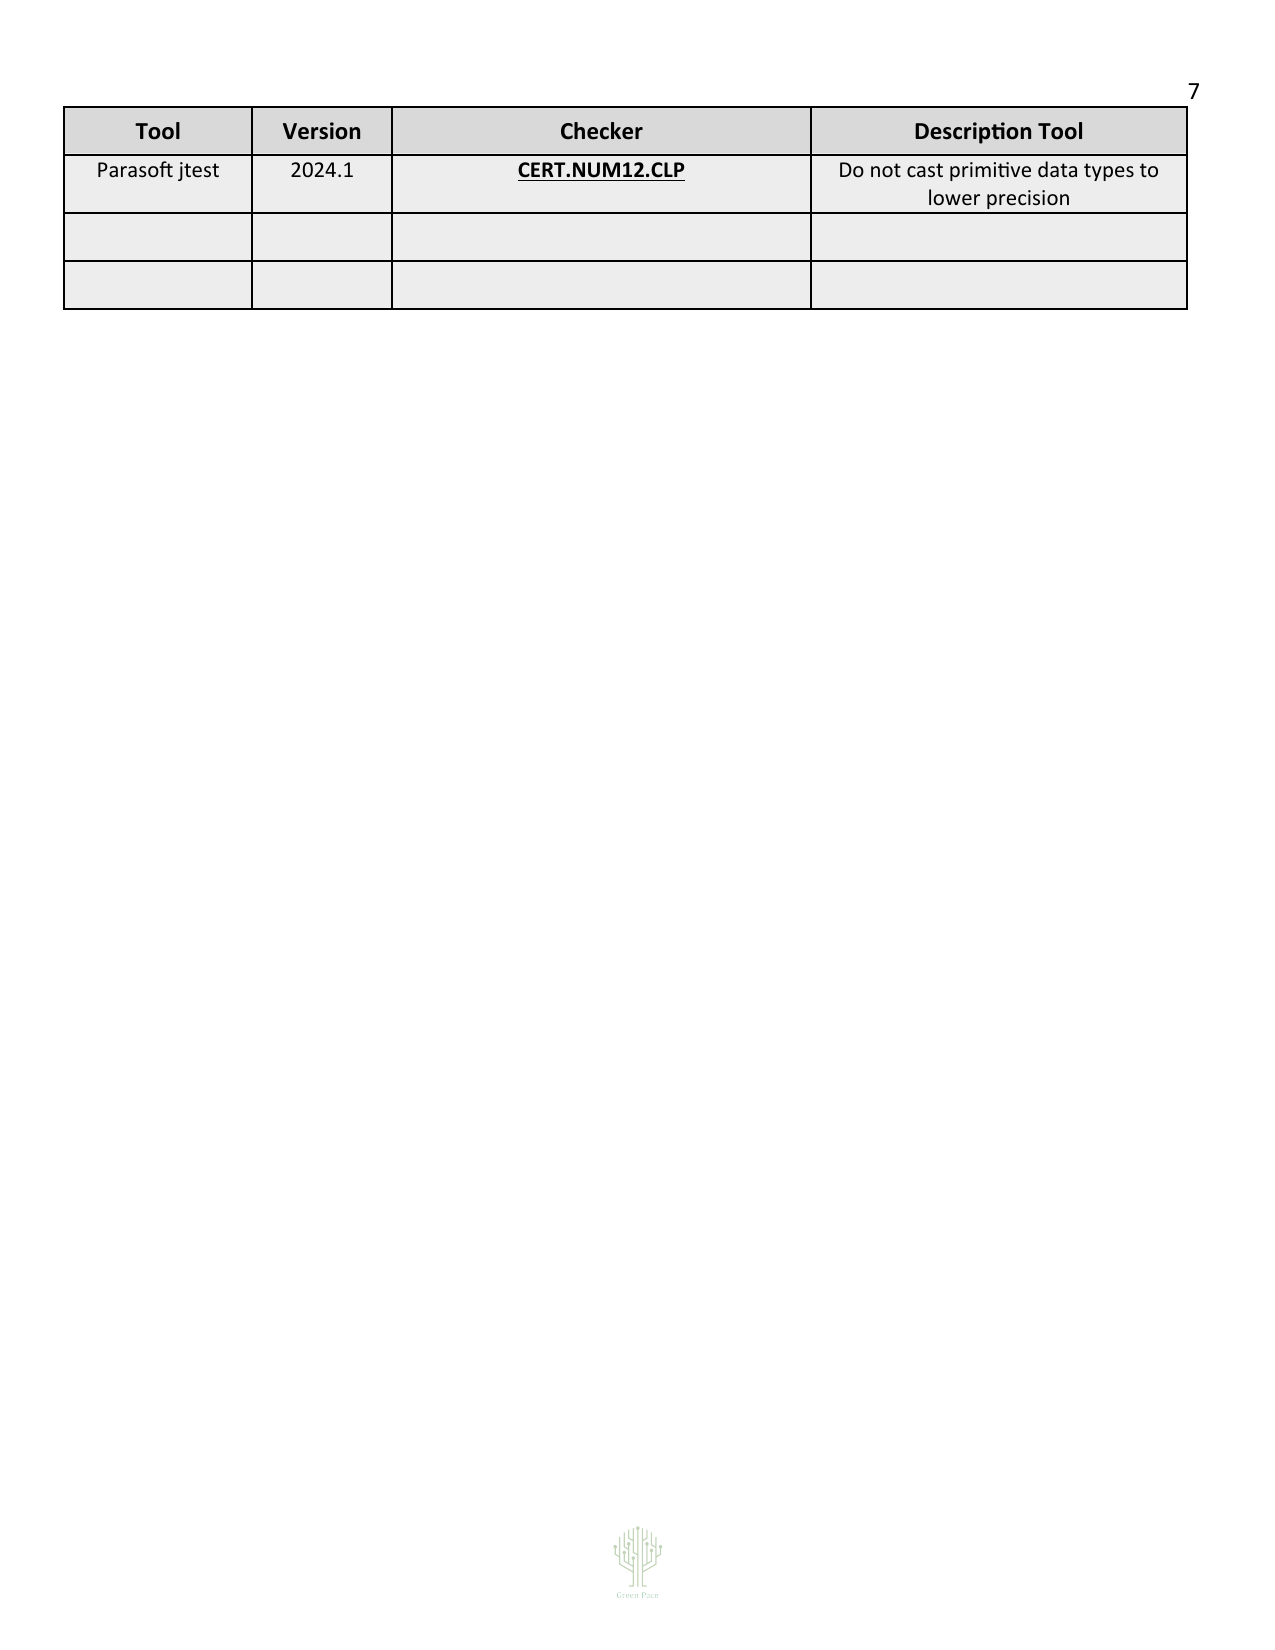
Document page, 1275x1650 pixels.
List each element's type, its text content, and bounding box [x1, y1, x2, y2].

table_cell [812, 214, 1186, 259]
table_cell Do not cast primitive data types to lower precision [812, 156, 1186, 212]
table_header Tool [65, 108, 251, 153]
table_cell [253, 214, 391, 259]
table_cell [253, 262, 391, 307]
table_cell [812, 262, 1186, 307]
table_cell [65, 214, 251, 259]
table_cell Parasoft jtest [65, 156, 251, 212]
table_cell CERT.NUM12.CLP [393, 156, 810, 212]
table_cell 2024.1 [253, 156, 391, 212]
table_cell [393, 214, 810, 259]
table_header Version [253, 108, 391, 153]
table_header Description Tool [812, 108, 1186, 153]
table_cell [65, 262, 251, 307]
picture [605, 1521, 670, 1606]
table_header Checker [393, 108, 810, 153]
table_cell [393, 262, 810, 307]
